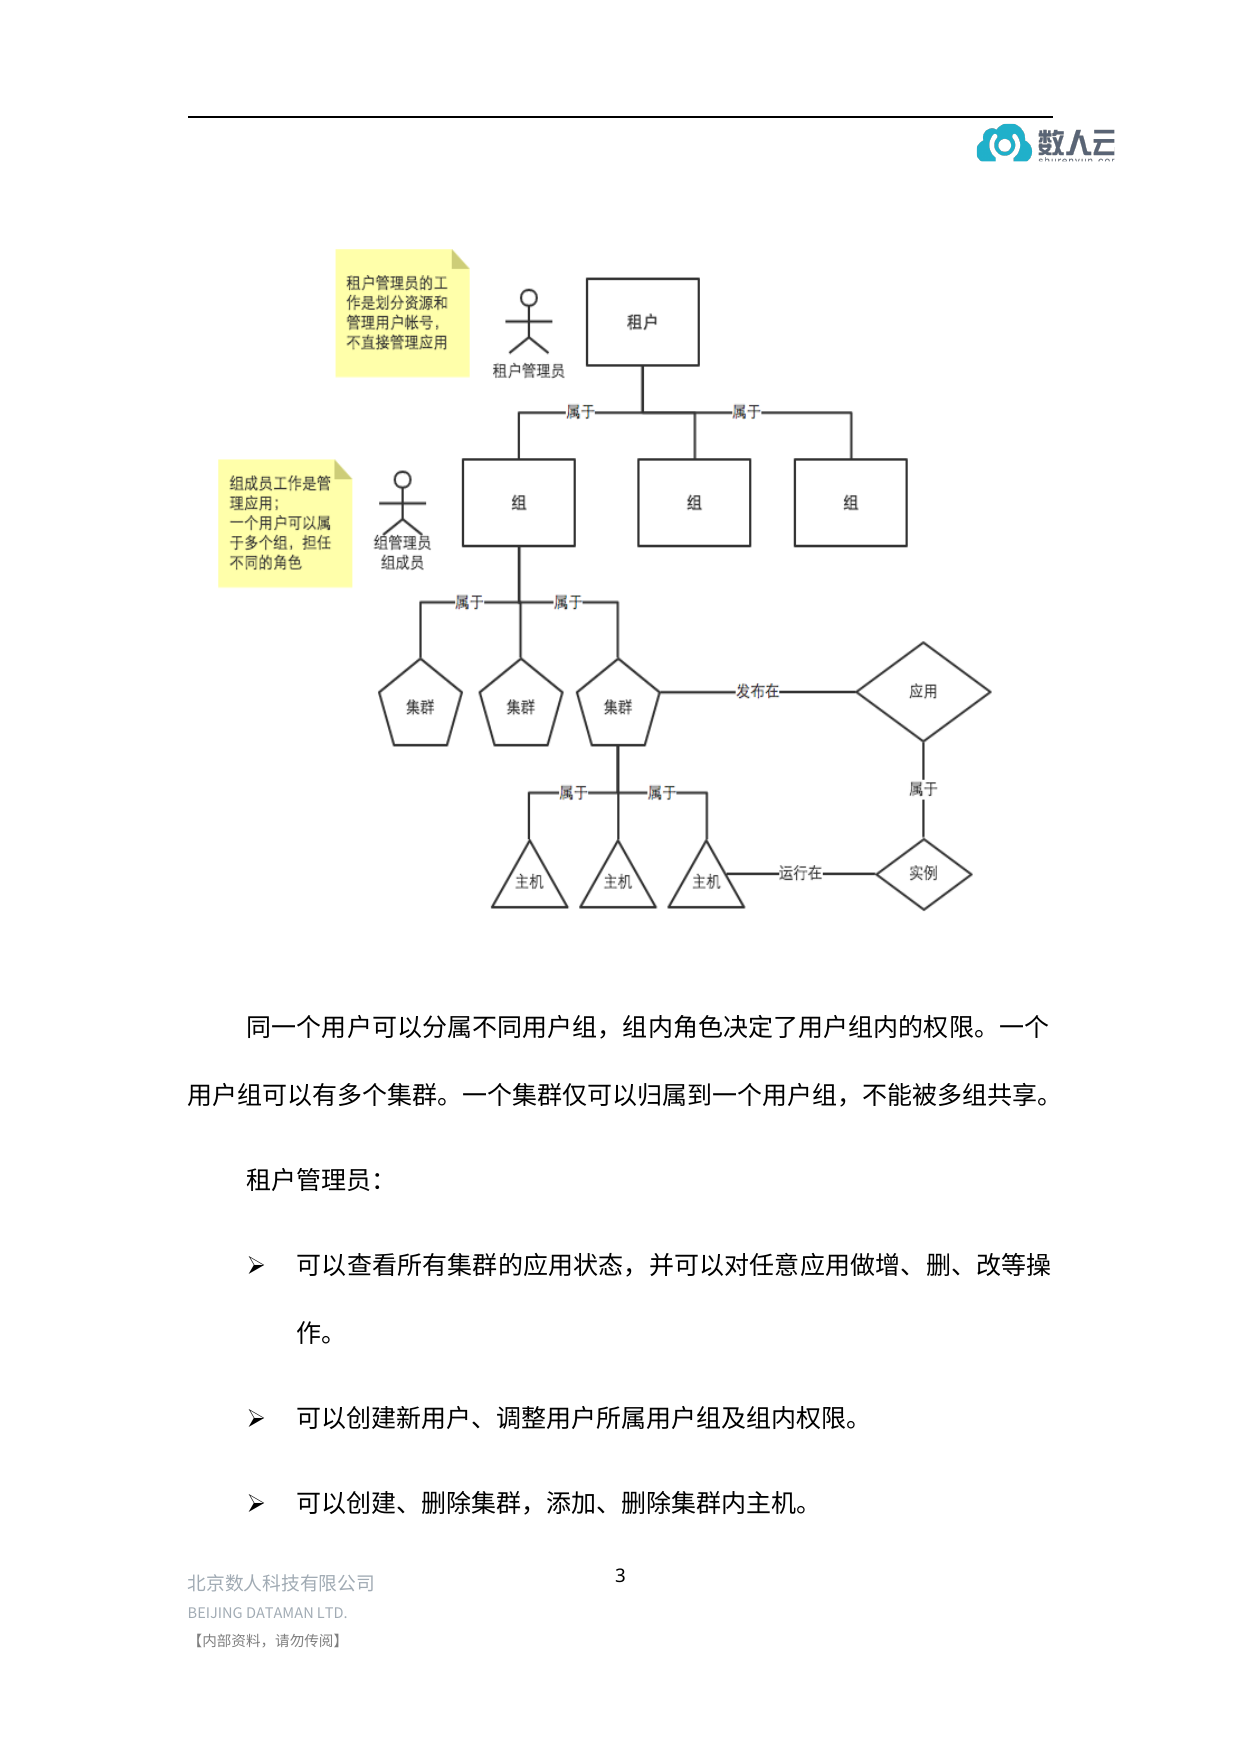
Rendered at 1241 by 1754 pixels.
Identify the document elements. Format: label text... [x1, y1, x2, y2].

picture [187, 227, 1052, 942]
text 同一个用户可以分属不同用户组，组内角色决定了用户组内的权限。一个用户组可以有多个集群。一个集群仅可以归属到一个用户组，不能被多组共享。 [187, 992, 1053, 1128]
list 可以创建、删除集群，添加、删除集群内主机。 [246, 1467, 1053, 1535]
picture [976, 123, 1115, 162]
list 可以查看所有集群的应用状态，并可以对任意应用做增、删、改等操作。 [246, 1230, 1053, 1366]
list 可以创建新用户、调整用户所属用户组及组内权限。 [246, 1382, 1053, 1450]
text 租户管理员： [187, 1145, 1053, 1213]
